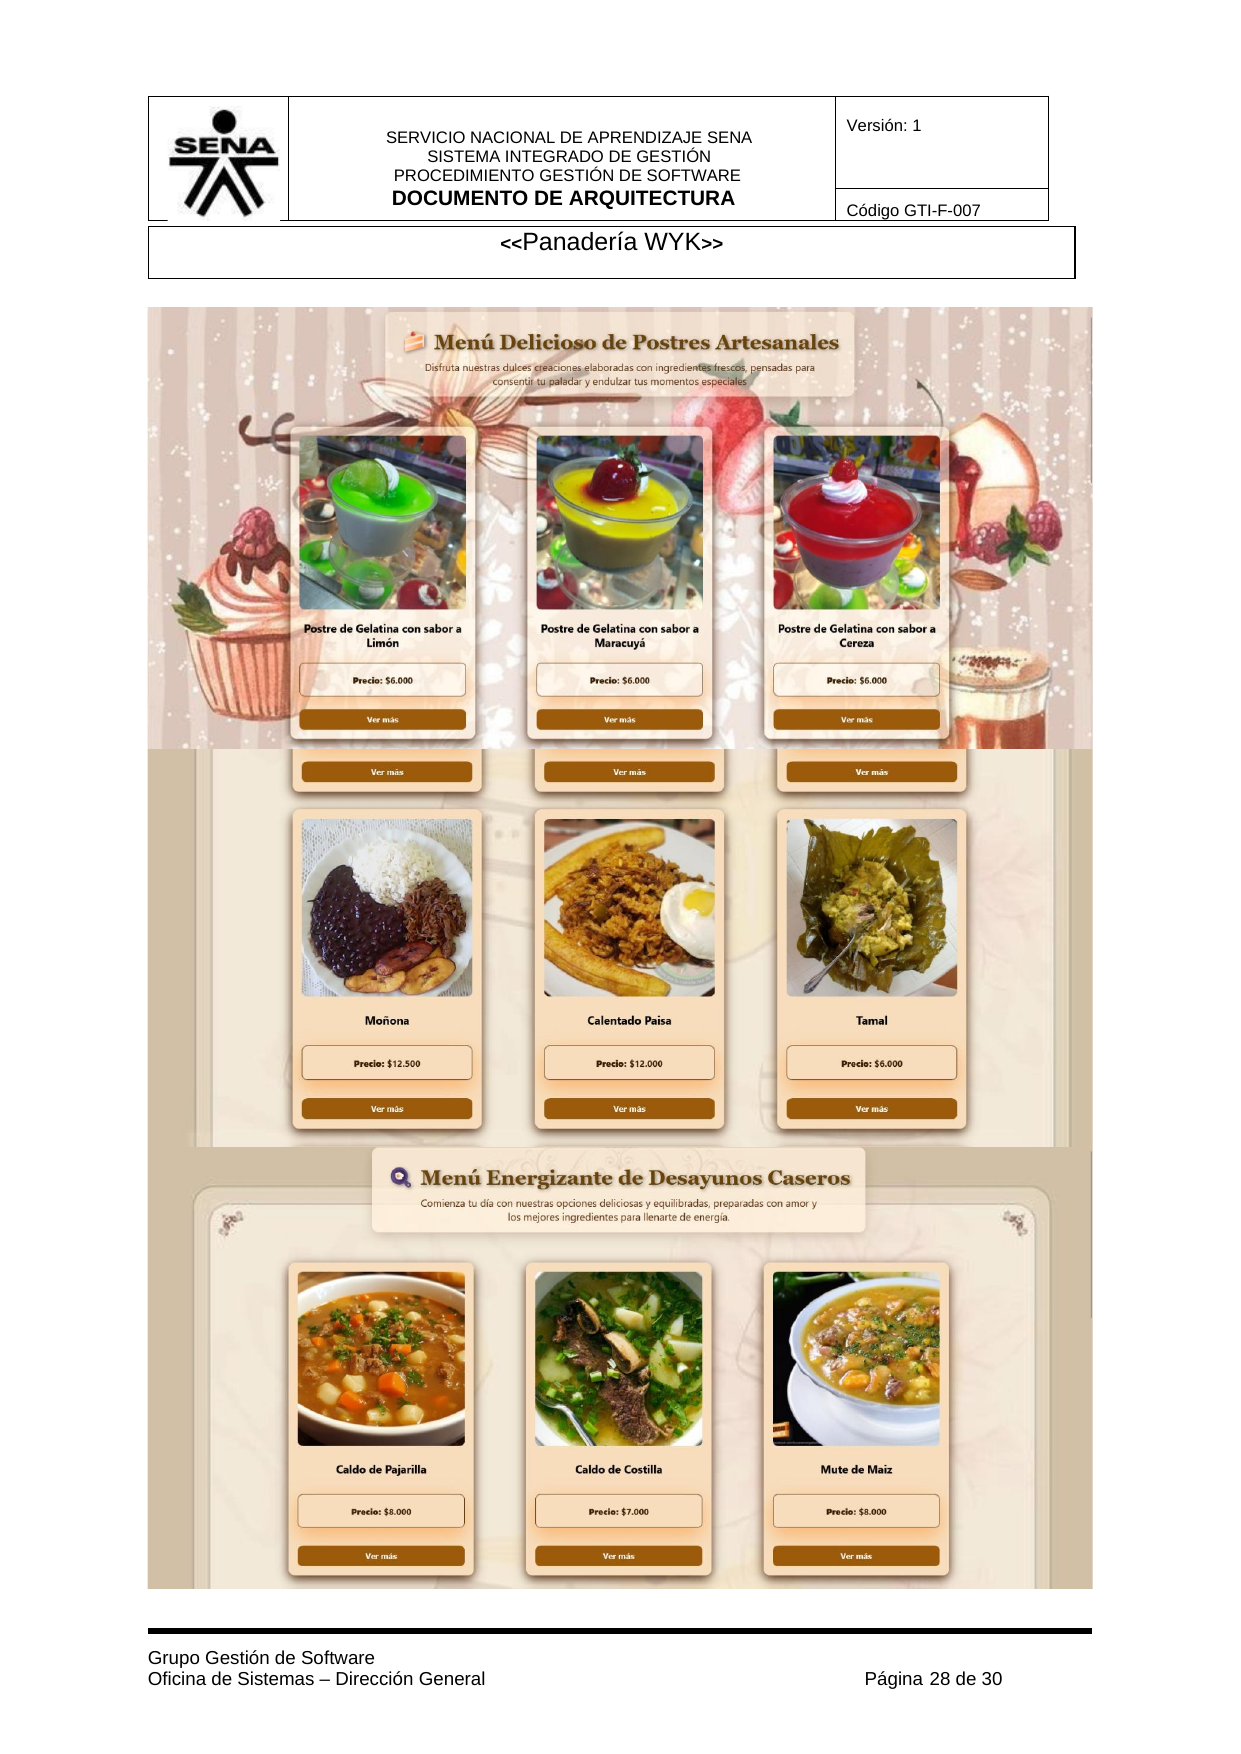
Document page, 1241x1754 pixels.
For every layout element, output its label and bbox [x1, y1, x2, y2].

picture [147, 307, 1093, 1589]
picture [167, 106, 281, 221]
